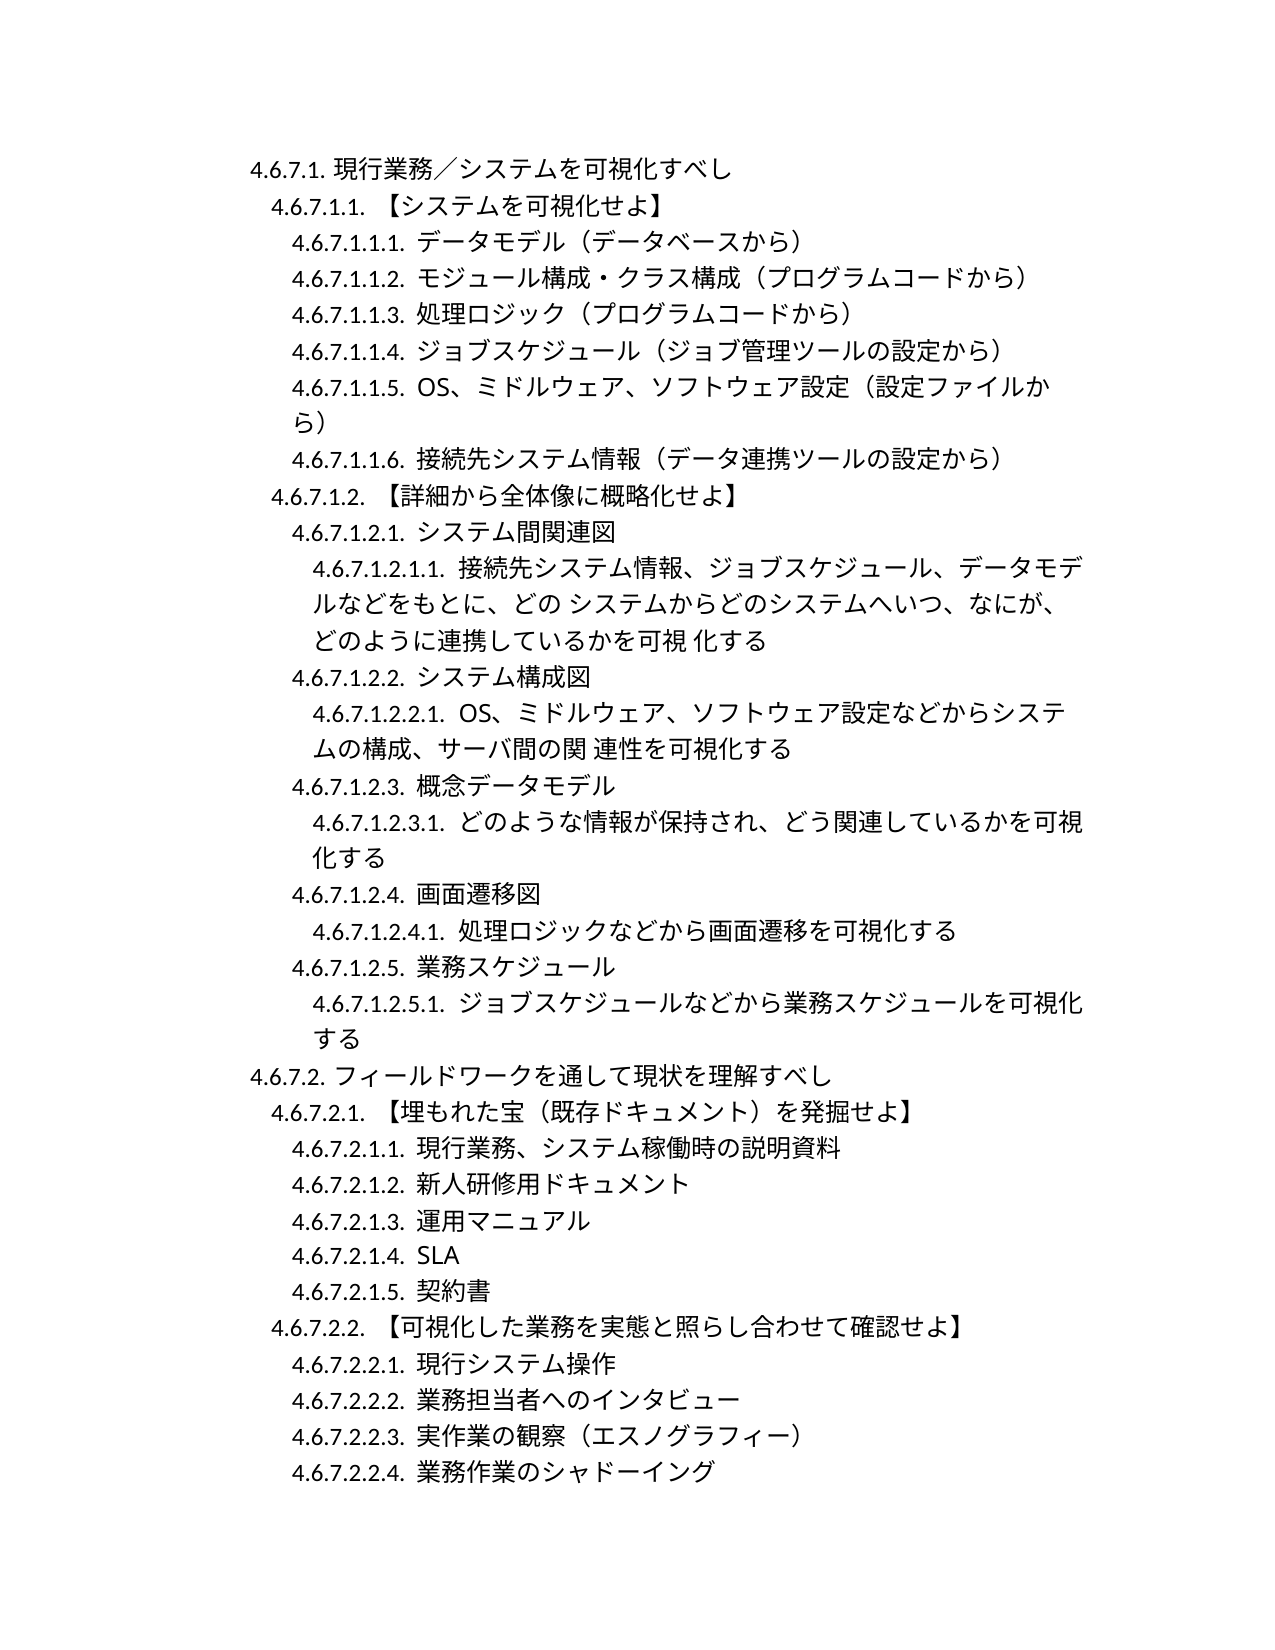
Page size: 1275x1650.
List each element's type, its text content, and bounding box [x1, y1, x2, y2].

subtitle データモデル（データベースから） [292, 222, 1087, 259]
subtitle 業務スケジュール [292, 947, 1087, 984]
subtitle 【可視化した業務を実態と照らし合わせて確認せよ】 [271, 1308, 1087, 1344]
subtitle 業務担当者へのインタビュー [292, 1380, 1087, 1417]
subtitle 現行業務、システム稼働時の説明資料 [292, 1129, 1087, 1165]
subtitle 処理ロジックなどから画面遷移を可視化する [312, 911, 1087, 947]
subtitle 接続先システム情報、ジョブスケジュール、データモデルなどをもとに、どの システムからどのシステムへいつ、なにが、どのように連携しているかを可視 化する [312, 549, 1087, 657]
subtitle OS、ミドルウェア、ソフトウェア設定などからシステムの構成、サーバ間の関 連性を可視化する [312, 694, 1087, 766]
subtitle 運用マニュアル [292, 1201, 1087, 1237]
subtitle 処理ロジック（プログラムコードから） [292, 295, 1087, 331]
subtitle 画面遷移図 [292, 875, 1087, 911]
subtitle 現行業務／システムを可視化すべし [250, 150, 1087, 186]
subtitle フィールドワークを通して現状を理解すべし [250, 1056, 1087, 1092]
subtitle 実作業の観察（エスノグラフィー） [292, 1417, 1087, 1453]
subtitle 接続先システム情報（データ連携ツールの設定から） [292, 440, 1087, 476]
subtitle ジョブスケジュール（ジョブ管理ツールの設定から） [292, 331, 1087, 367]
subtitle SLA [292, 1237, 1087, 1272]
subtitle OS、ミドルウェア、ソフトウェア設定（設定ファイルから） [292, 367, 1087, 440]
subtitle 新人研修用ドキュメント [292, 1165, 1087, 1201]
subtitle システム間関連図 [292, 512, 1087, 549]
subtitle 契約書 [292, 1272, 1087, 1308]
subtitle 【詳細から全体像に概略化せよ】 [271, 476, 1087, 512]
subtitle ジョブスケジュールなどから業務スケジュールを可視化する [312, 984, 1087, 1056]
subtitle 概念データモデル [292, 766, 1087, 802]
subtitle 業務作業のシャドーイング [292, 1453, 1087, 1489]
subtitle システム構成図 [292, 657, 1087, 694]
subtitle 【システムを可視化せよ】 [271, 186, 1087, 222]
subtitle 【埋もれた宝（既存ドキュメント）を発掘せよ】 [271, 1092, 1087, 1129]
subtitle モジュール構成・クラス構成（プログラムコードから） [292, 259, 1087, 295]
subtitle 現行システム操作 [292, 1344, 1087, 1380]
subtitle どのような情報が保持され、どう関連しているかを可視化する [312, 802, 1087, 875]
